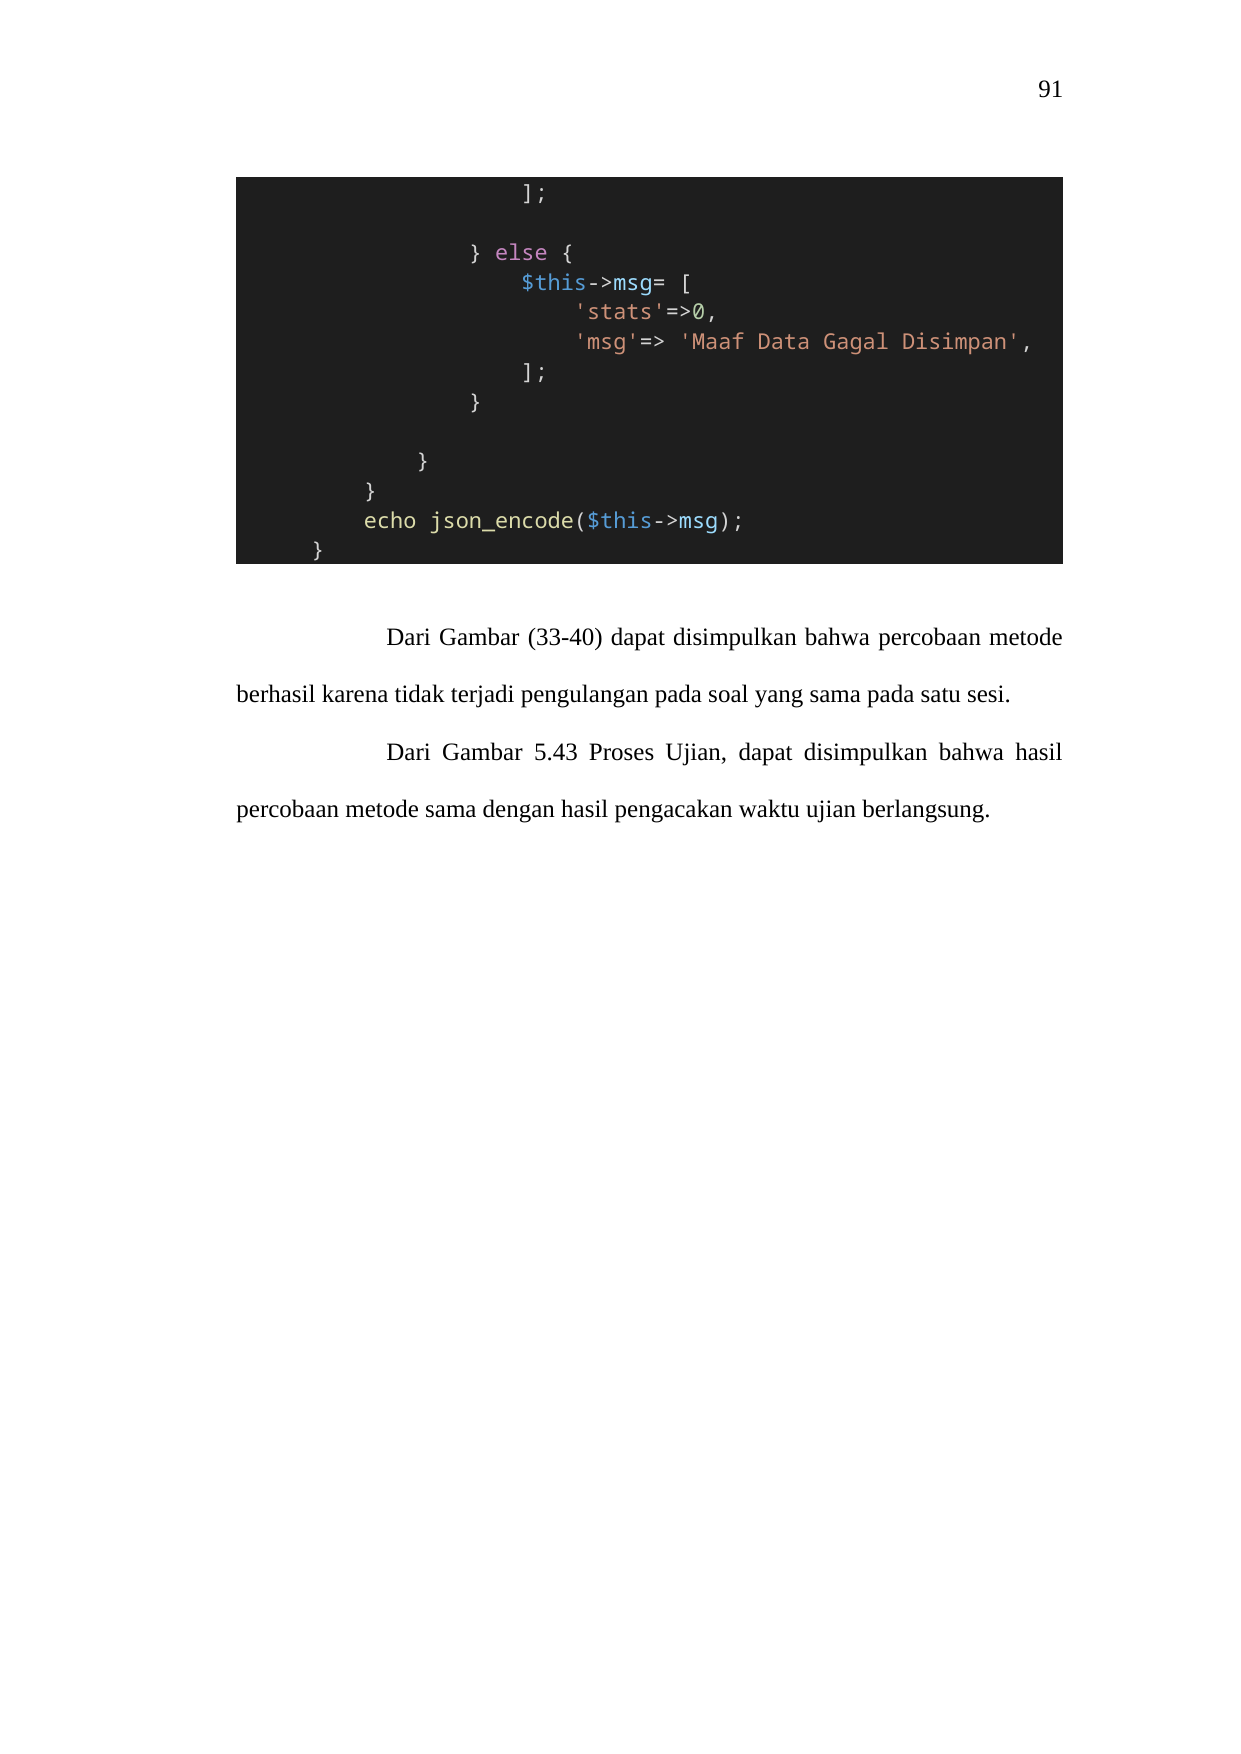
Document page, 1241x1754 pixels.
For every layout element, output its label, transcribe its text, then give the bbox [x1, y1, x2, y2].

text Dari Gambar 5.43 Proses Ujian, dapat disimpulkan bahwa hasil percobaan metode sama dengan hasil pengacakan waktu ujian berlangsung. [236, 737, 1063, 823]
text } [236, 475, 1063, 505]
text } [236, 534, 1063, 564]
text } else { [236, 237, 1063, 266]
text 'stats'=>0, [236, 296, 1063, 326]
text } [236, 445, 1063, 475]
text } [236, 386, 1063, 415]
text echo json_encode($this->msg); [236, 505, 1063, 534]
text 'msg'=> 'Maaf Data Gagal Disimpan', [236, 326, 1063, 356]
text ]; [236, 356, 1063, 386]
text ]; [236, 177, 1063, 207]
text $this->msg= [ [236, 266, 1063, 296]
text Dari Gambar (33-40) dapat disimpulkan bahwa percobaan metode berhasil karena tidak terjadi pengulangan pada soal yang sama pada satu sesi. [236, 622, 1063, 708]
